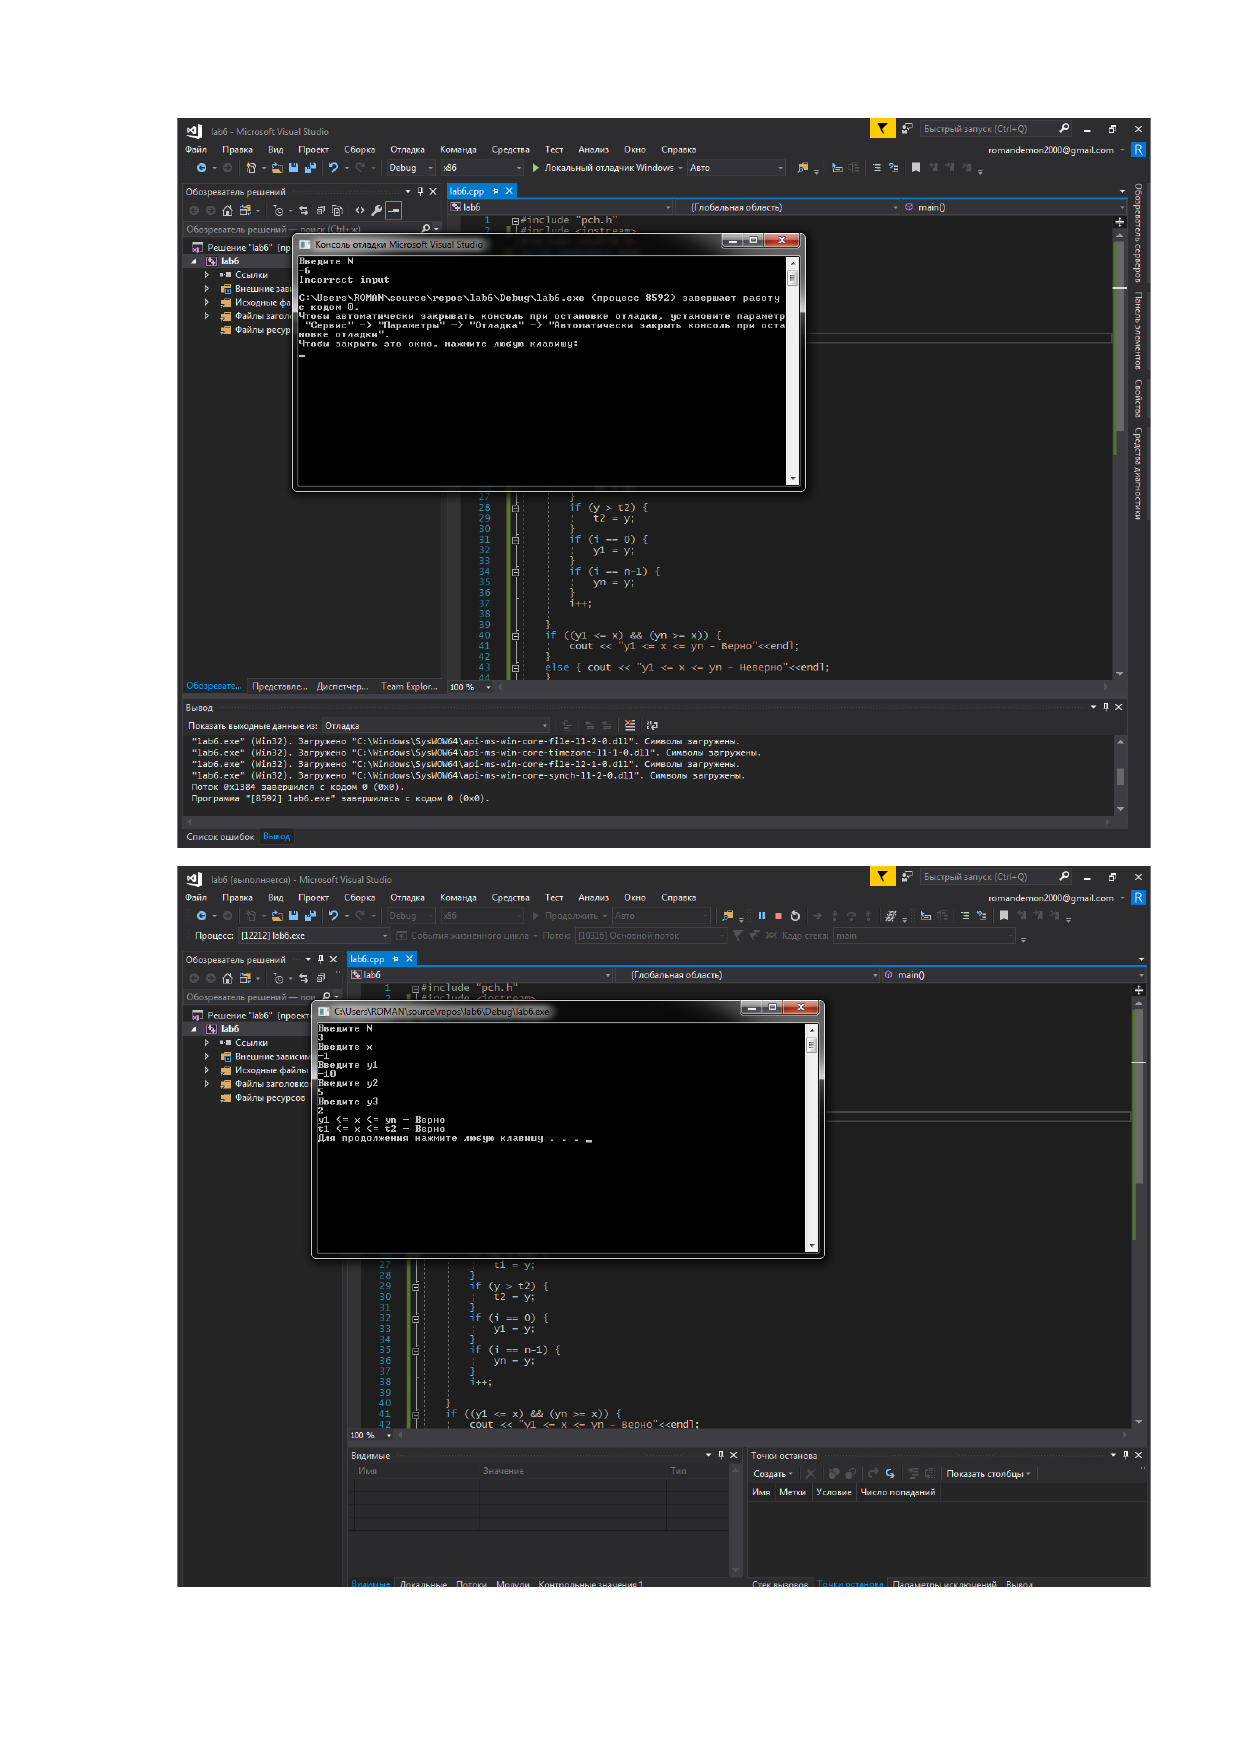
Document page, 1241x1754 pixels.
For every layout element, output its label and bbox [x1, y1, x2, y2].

picture [177, 118, 1151, 848]
picture [177, 866, 1151, 1587]
